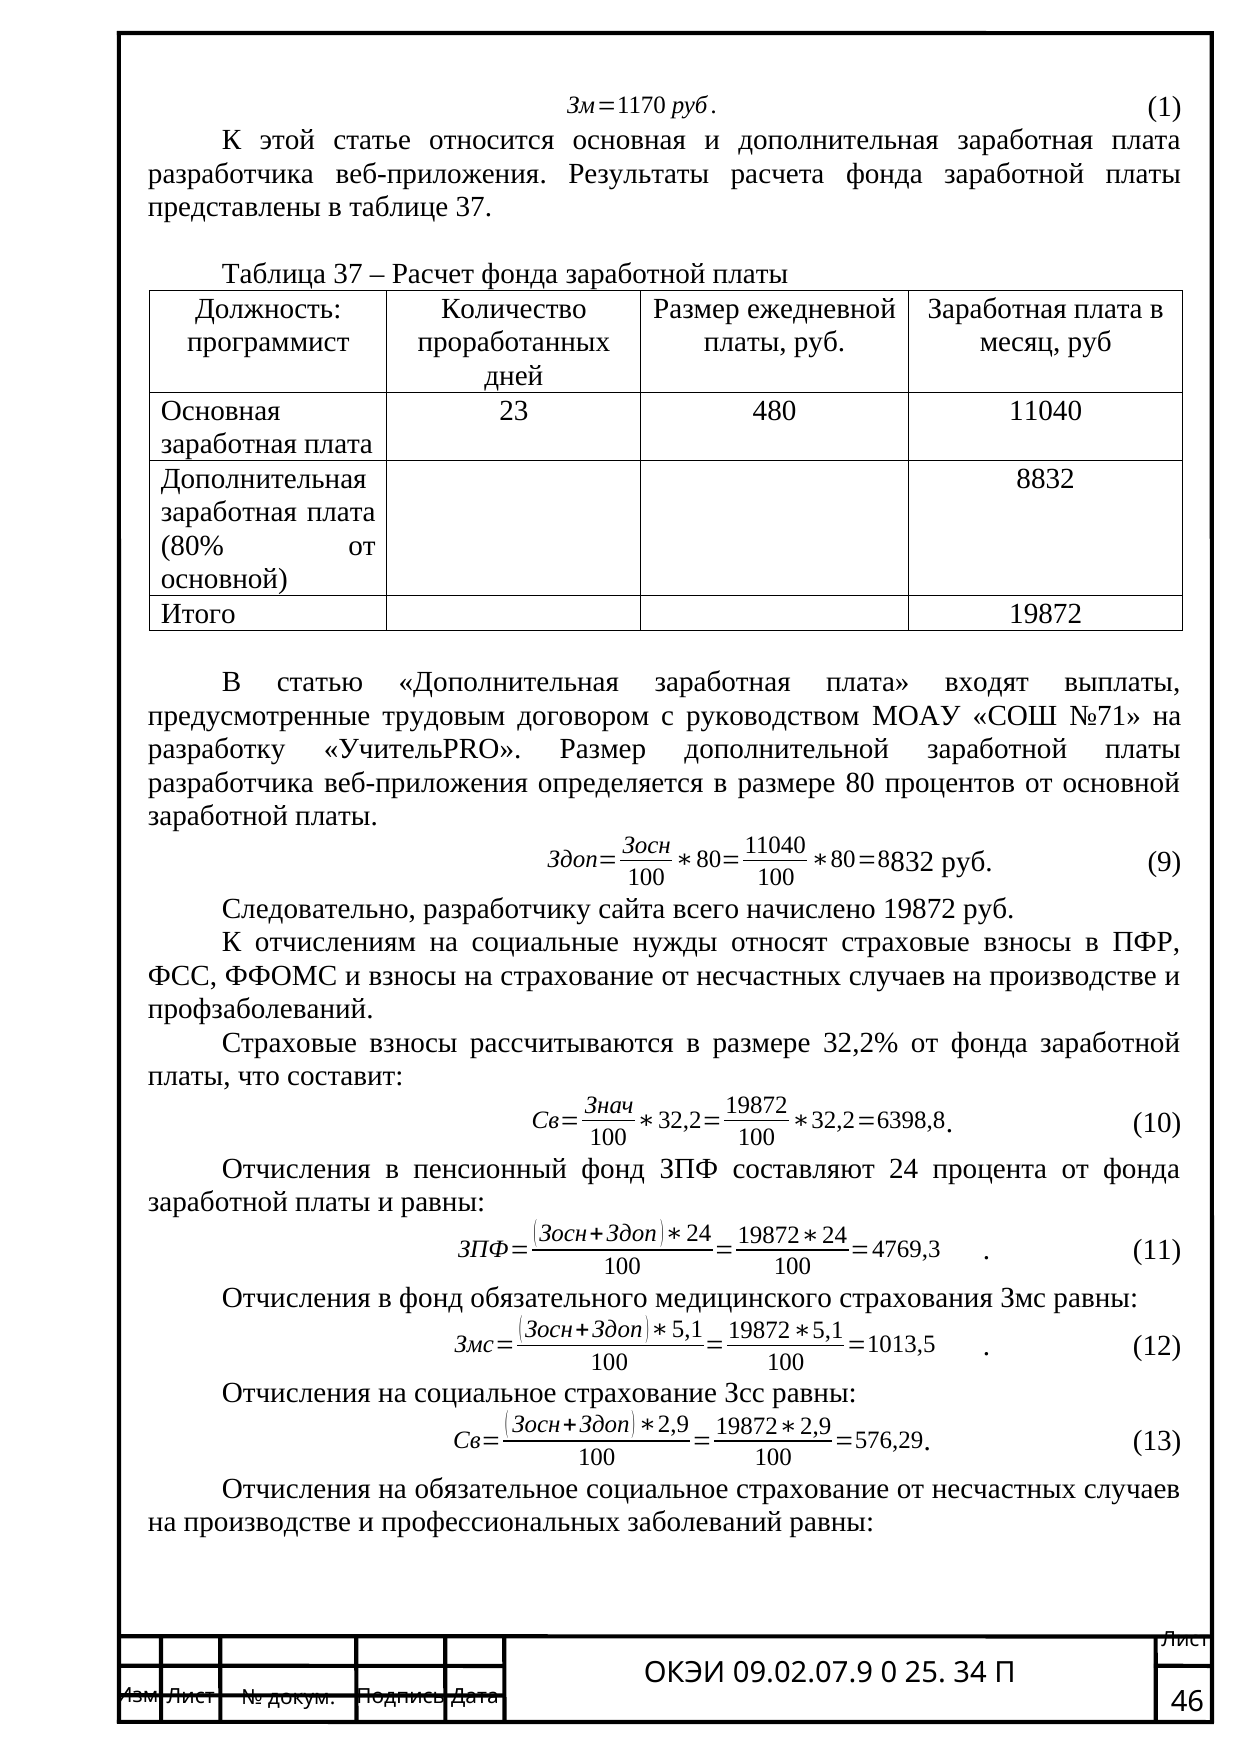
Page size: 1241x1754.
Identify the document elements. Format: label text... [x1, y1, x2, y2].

text К отчислениям на социальные нужды относят страховые взносы в ПФР, ФСС, ФФОМС и взносы на страхование от несчастных случаев на производстве и профзаболеваний. [148, 924, 1181, 1025]
table_cell 8832 [909, 461, 1182, 595]
table_cell Дополнительная заработная плата (80% от основной) [150, 461, 386, 595]
text Следовательно, разработчику сайта всего начислено 19872 руб. [148, 891, 1181, 924]
text . (10) [148, 1092, 1181, 1151]
text Отчисления на социальное страхование Зсс равны: [148, 1376, 1181, 1409]
table_cell 480 [641, 393, 908, 460]
table_header Размер ежедневной платы, руб. [641, 291, 908, 392]
table_header Заработная плата в месяц, руб [909, 291, 1182, 392]
text (1) [443, 89, 1181, 122]
text . (11) [148, 1218, 1181, 1280]
text . (13) [369, 1409, 1181, 1471]
table_cell [641, 461, 908, 595]
text Таблица 37 – Расчет фонда заработной платы [148, 256, 1181, 290]
table_cell Основная заработная плата [150, 393, 386, 460]
table_cell 19872 [909, 596, 1182, 629]
text Отчисления в фонд обязательного медицинского страхования Змс равны: [148, 1280, 1181, 1313]
table_cell [641, 596, 908, 629]
text К этой статье относится основная и дополнительная заработная плата разработчика веб-приложения. Результаты расчета фонда заработной платы представлены в таблице 37. [148, 122, 1181, 223]
table_cell 11040 [909, 393, 1182, 460]
table_cell 23 [387, 393, 640, 460]
text 832 руб. (9) [148, 832, 1181, 891]
table_cell [387, 461, 640, 595]
table_cell [387, 596, 640, 629]
table_header Количество проработанных дней [387, 291, 640, 392]
text . (12) [369, 1313, 1181, 1376]
table_cell Итого [150, 596, 386, 629]
text Страховые взносы рассчитываются в размере 32,2% от фонда заработной платы, что составит: [148, 1025, 1181, 1092]
text Отчисления в пенсионный фонд ЗПФ составляют 24 процента от фонда заработной платы и равны: [148, 1151, 1181, 1218]
text Отчисления на обязательное социальное страхование от несчастных случаев на производстве и профессиональных заболеваний равны: [148, 1471, 1181, 1538]
table_header Должность: программист [150, 291, 386, 392]
text В статью «Дополнительная заработная плата» входят выплаты, предусмотренные трудовым договором с руководством МОАУ «COШ №71» на разработку «УчительPRO». Размер дополнительной заработной платы разработчика веб-приложения определяется в размере 80 процентов от основной заработной платы. [148, 664, 1181, 832]
